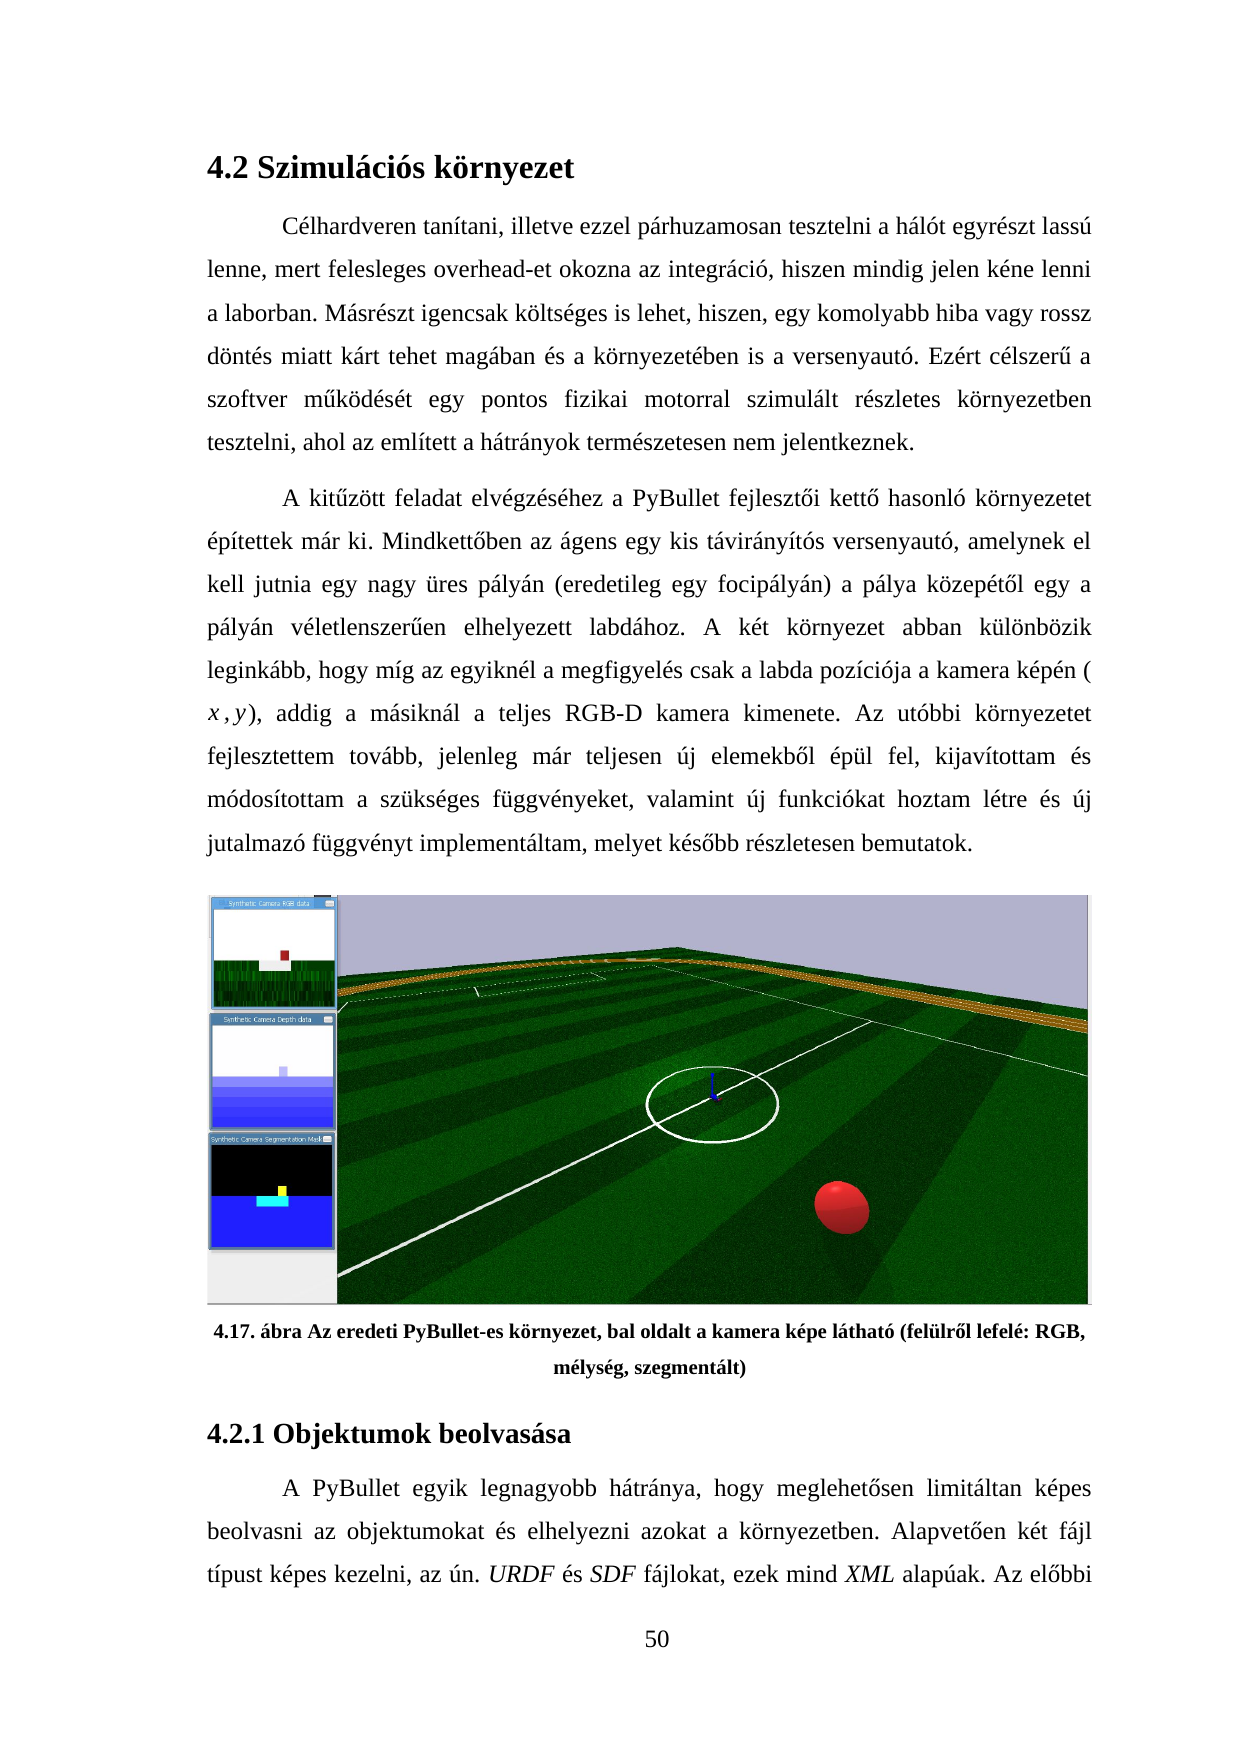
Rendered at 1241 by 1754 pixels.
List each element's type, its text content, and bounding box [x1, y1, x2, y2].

picture [207, 895, 1092, 1307]
subtitle Objektumok beolvasása [207, 1416, 1092, 1450]
subtitle Szimulációs környezet [207, 148, 1092, 186]
text Célhardveren tanítani, illetve ezzel párhuzamosan tesztelni a hálót egyrészt lassú lenne, mert felesleges overhead-et okozna az integráció, hiszen mindig jelen kéne lenni a laborban. Másrészt igencsak költséges is lehet, hiszen, egy komolyabb hiba vagy rossz döntés miatt kárt tehet magában és a környezetében is a versenyautó. Ezért célszerű a szoftver működését egy pontos fizikai motorral szimulált részletes környezetben tesztelni, ahol az említett a hátrányok természetesen nem jelentkeznek. [207, 211, 1092, 456]
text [207, 1473, 1092, 1588]
text A kitűzött feladat elvégzéséhez a PyBullet fejlesztői kettő hasonló környezetet építettek már ki. Mindkettőben az ágens egy kis távirányítós versenyautó, amelynek el kell jutnia egy nagy üres pályán (eredetileg egy focipályán) a pálya közepétől egy a pályán véletlenszerűen elhelyezett labdához. A két környezet abban különbözik leginkább, hogy míg az egyiknél a megfigyelés csak a labda pozíciója a kamera képén (), addig a másiknál a teljes RGB-D kamera kimenete. Az utóbbi környezetet fejlesztettem tovább, jelenleg már teljesen új elemekből épül fel, kijavítottam és módosítottam a szükséges függvényeket, valamint új funkciókat hoztam létre és új jutalmazó függvényt implementáltam, melyet később részletesen bemutatok. [207, 483, 1092, 856]
